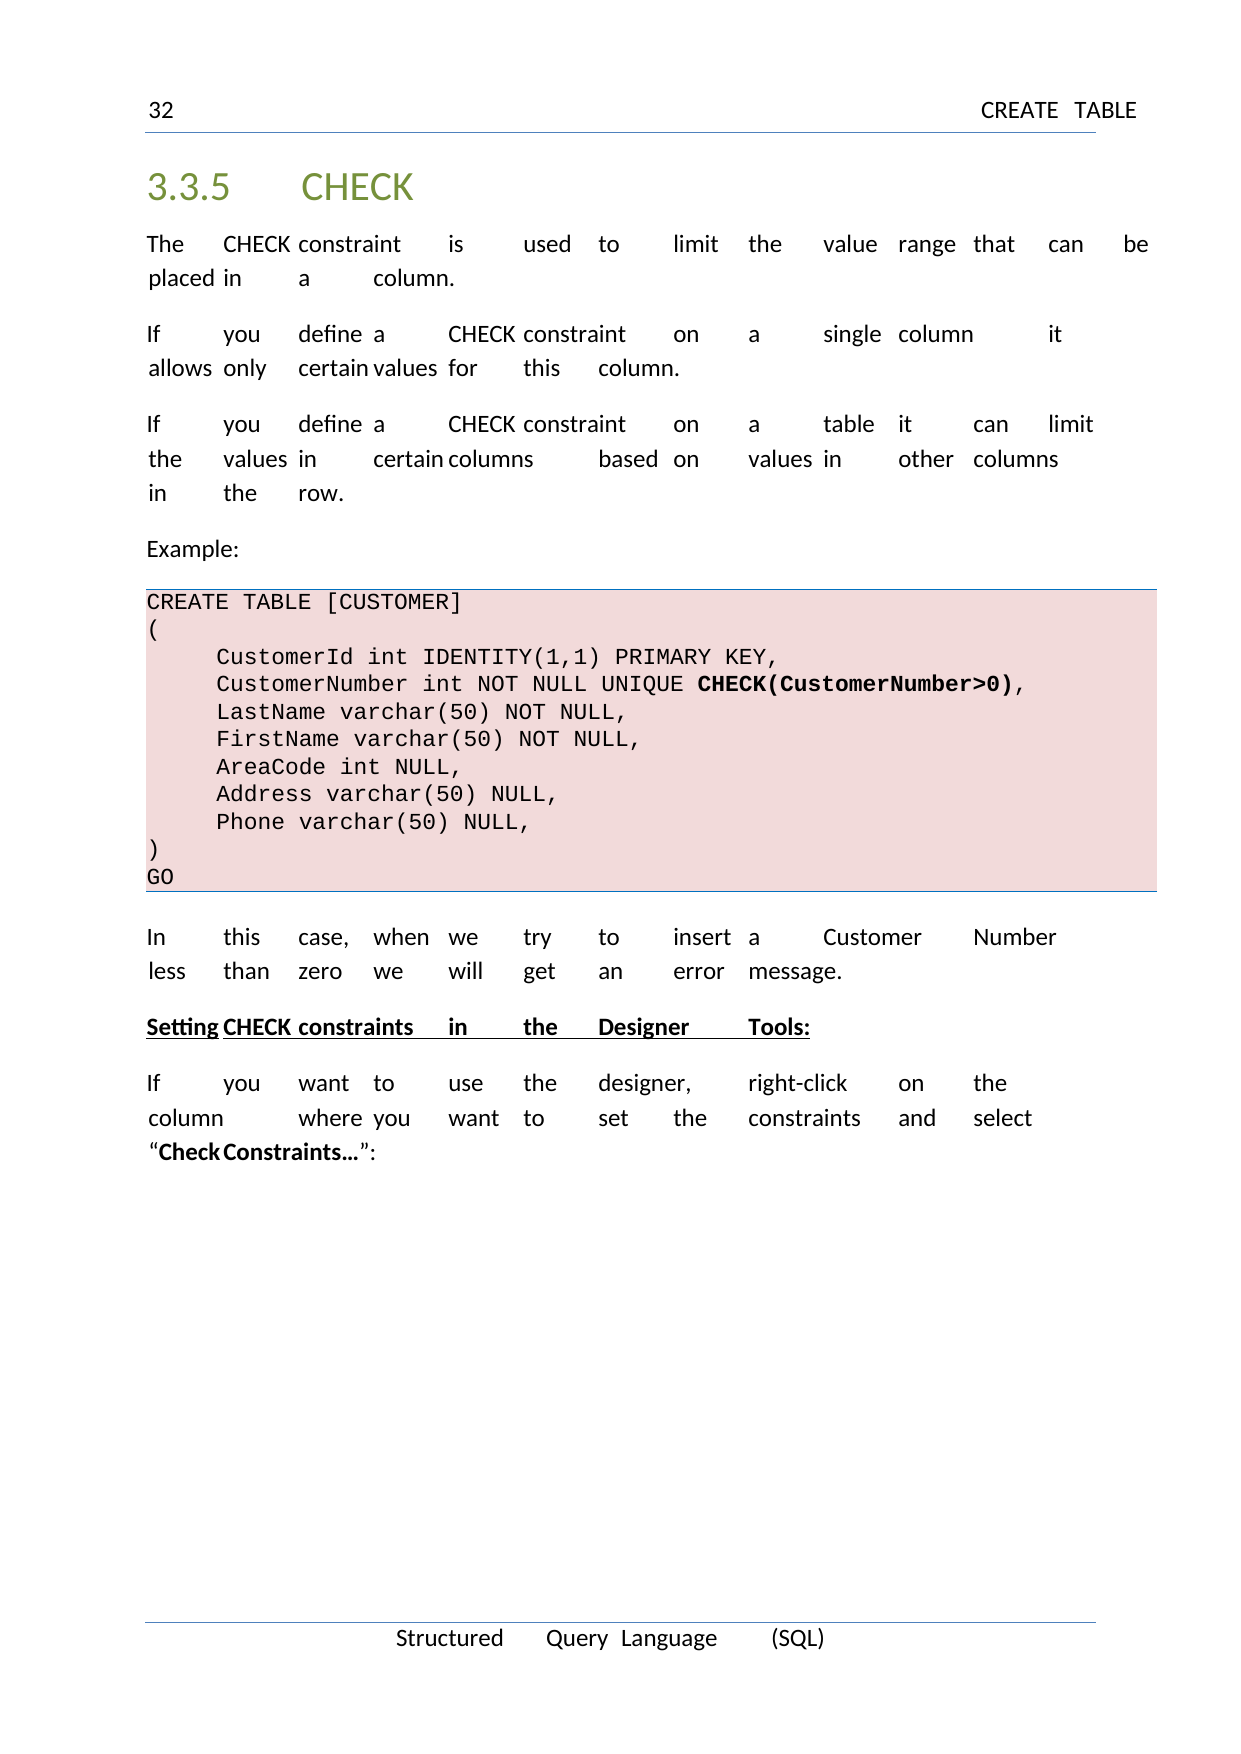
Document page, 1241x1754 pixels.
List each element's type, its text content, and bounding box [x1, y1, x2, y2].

text If you define a CHECK constraint on a table it can limit the values in certain columns based on values in other columns in the row. [146, 408, 1094, 507]
text LastName varchar(50) NOT NULL, [146, 699, 1157, 726]
text If you define a CHECK constraint on a single column it allows only certain values for this column. [146, 318, 1121, 383]
text The CHECK constraint is used to limit the value range that can be placed in a column. [146, 228, 1156, 293]
text Setting CHECK constraints in the Designer Tools: [146, 1012, 1157, 1042]
text If you want to use the designer, right-click on the column where you want to set the constraints and select “Check Constraints…”: [146, 1067, 1120, 1166]
text GO [146, 864, 1157, 891]
text CREATE TABLE [CUSTOMER] [146, 590, 1157, 616]
text Phone varchar(50) NULL, [146, 809, 1157, 836]
text AreaCode int NULL, [146, 754, 1157, 781]
text Address varchar(50) NULL, [146, 781, 1157, 808]
text CustomerNumber int NOT NULL UNIQUE CHECK(CustomerNumber>0), [146, 671, 1157, 698]
text ( [146, 616, 1157, 643]
text ) [146, 836, 1157, 863]
text FirstName varchar(50) NOT NULL, [146, 726, 1157, 753]
text In this case, when we try to insert a Customer Number less than zero we will get an error message. [146, 921, 1156, 986]
text Example: [146, 533, 1156, 563]
subtitle 3.3.5 CHECK [146, 160, 1157, 211]
text CustomerId int IDENTITY(1,1) PRIMARY KEY, [146, 644, 1157, 671]
